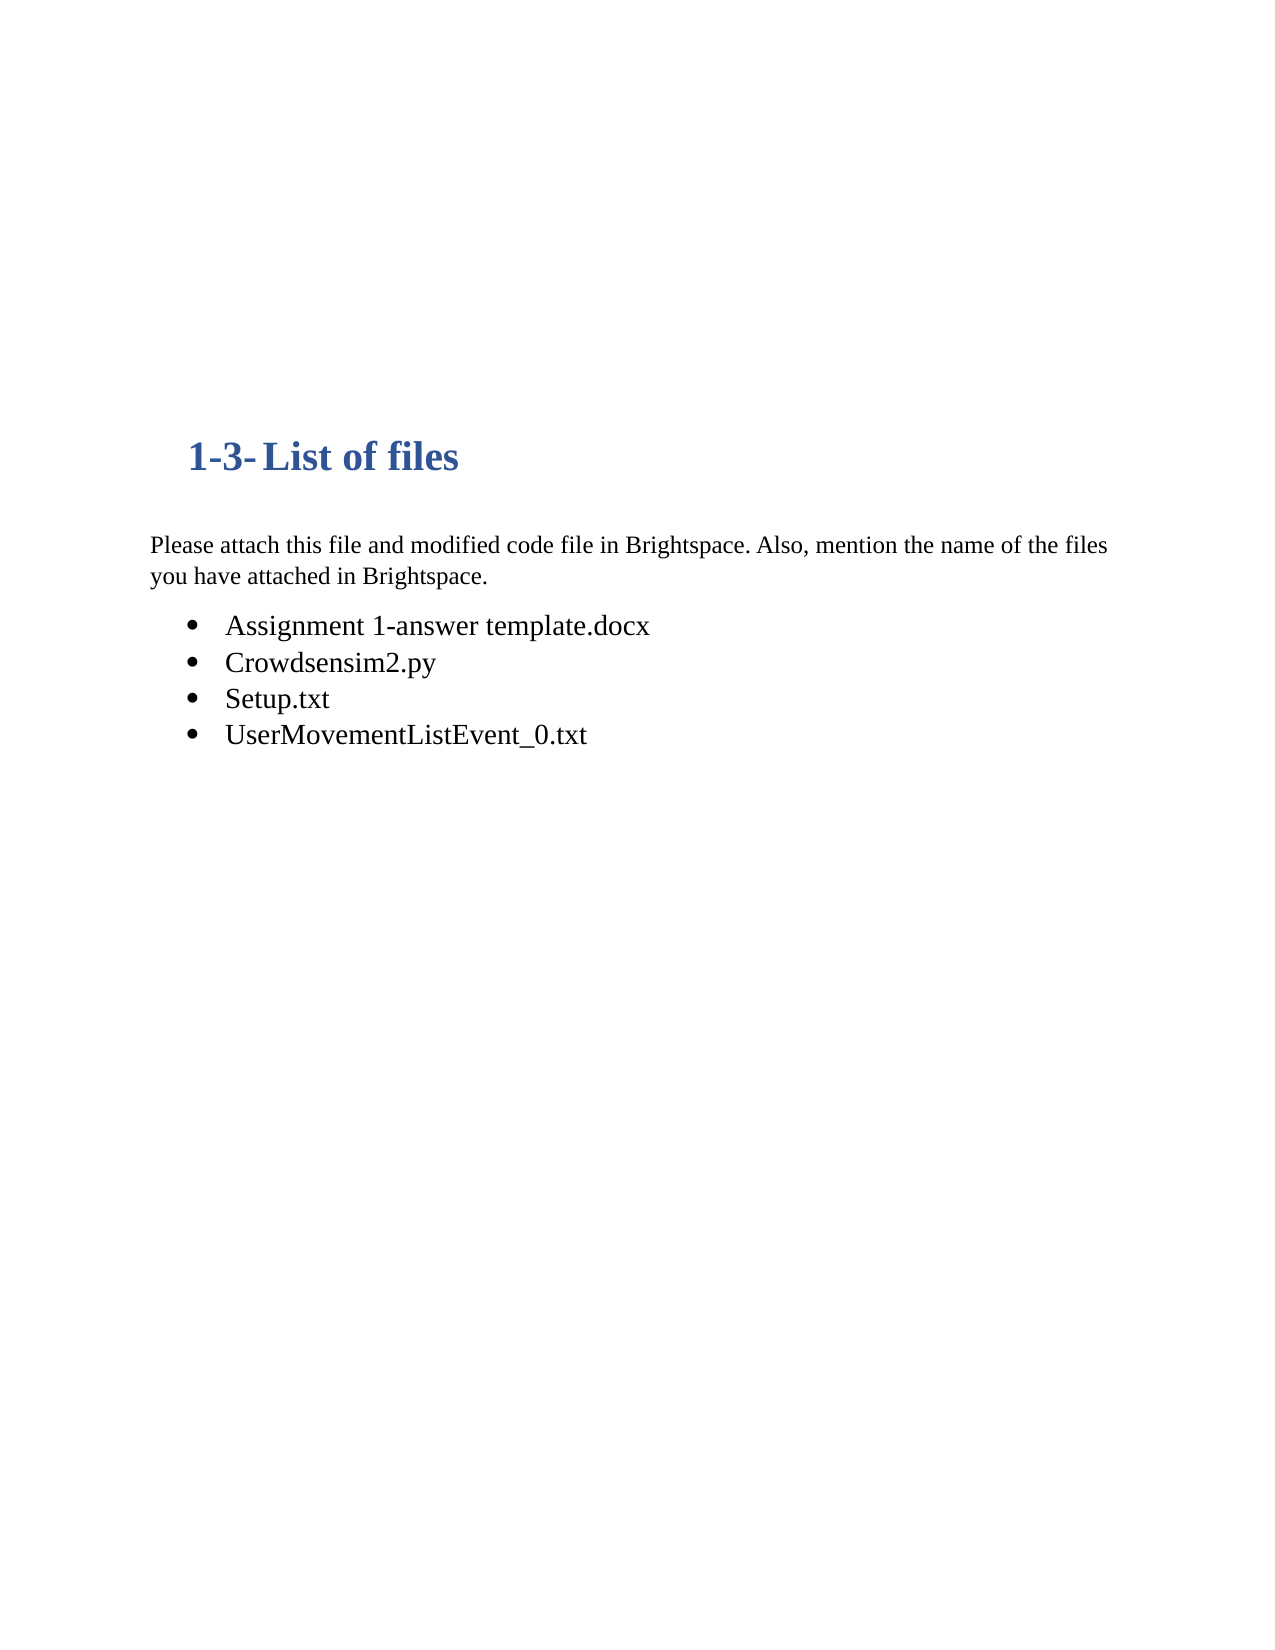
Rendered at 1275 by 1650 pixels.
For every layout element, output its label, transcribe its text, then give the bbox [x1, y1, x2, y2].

list Assignment 1-answer template.docx [187, 608, 1125, 642]
text Please attach this file and modified code file in Brightspace. Also, mention the name of the files you have attached in Brightspace. [150, 530, 1125, 589]
list Crowdsensim2.py [187, 645, 1125, 678]
list Setup.txt [187, 681, 1125, 715]
subtitle List of files [187, 431, 1125, 479]
list UserMovementListEvent_0.txt [187, 717, 1125, 751]
